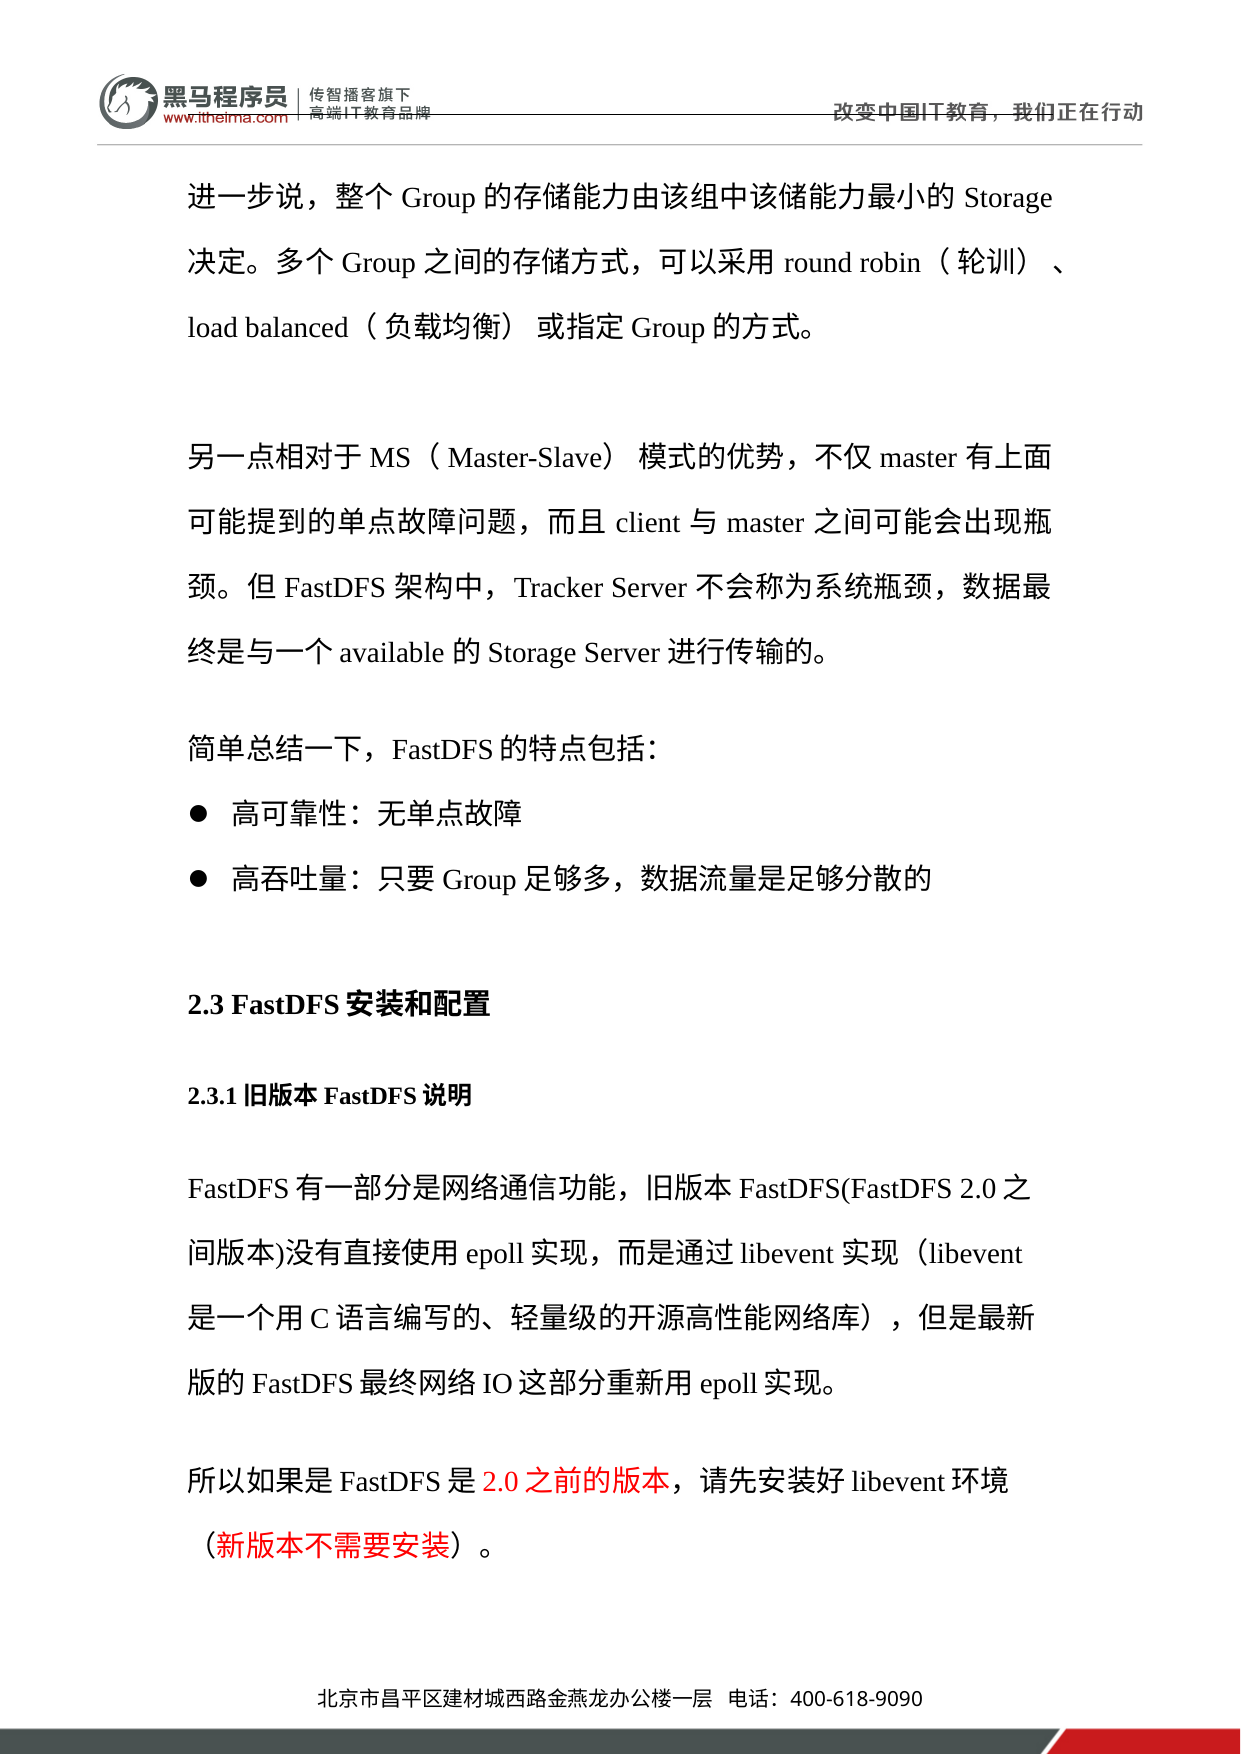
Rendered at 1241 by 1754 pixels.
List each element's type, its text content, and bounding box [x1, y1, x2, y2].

text 简单总结一下，FastDFS的特点包括： [187, 714, 1053, 779]
text FastDFS有一部分是网络通信功能，旧版本FastDFS(FastDFS 2.0之间版本)没有直接使用epoll实现，而是通过libevent 实现（libevent 是一个用C语言编写的、轻量级的开源高性能网络库），但是最新版的FastDFS最终网络IO这部分重新用epoll实现。 [187, 1153, 1053, 1413]
picture [0, 3, 1241, 153]
text 所以如果是FastDFS是2.0之前的版本，请先安装好libevent环境（新版本不需要安装）。 [187, 1446, 1053, 1576]
picture [0, 1669, 1241, 1754]
list 高可靠性：无单点故障 [187, 779, 1053, 844]
text 进一步说，整个 Group 的存储能力由该组中该储能力最小的 Storage 决定。多个 Group 之间的存储方式，可以采用 round robin（ 轮训） 、load balanced（ 负载均衡） 或指定 Group 的方式。 [187, 162, 1053, 357]
subtitle 2.3 FastDFS安装和配置 [187, 969, 1053, 1034]
list 高吞吐量：只要 Group 足够多，数据流量是足够分散的 [187, 844, 1053, 909]
subtitle 2.3.1 旧版本FastDFS说明 [187, 1061, 1053, 1126]
text 另一点相对于MS（ Master-Slave） 模式的优势，不仅 master 有上面可能提到的单点故障问题，而且 client 与 master 之间可能会出现瓶颈。但 FastDFS 架构中，Tracker Server 不会称为系统瓶颈，数据最终是与一个available 的 Storage Server 进行传输的。 [187, 422, 1053, 682]
